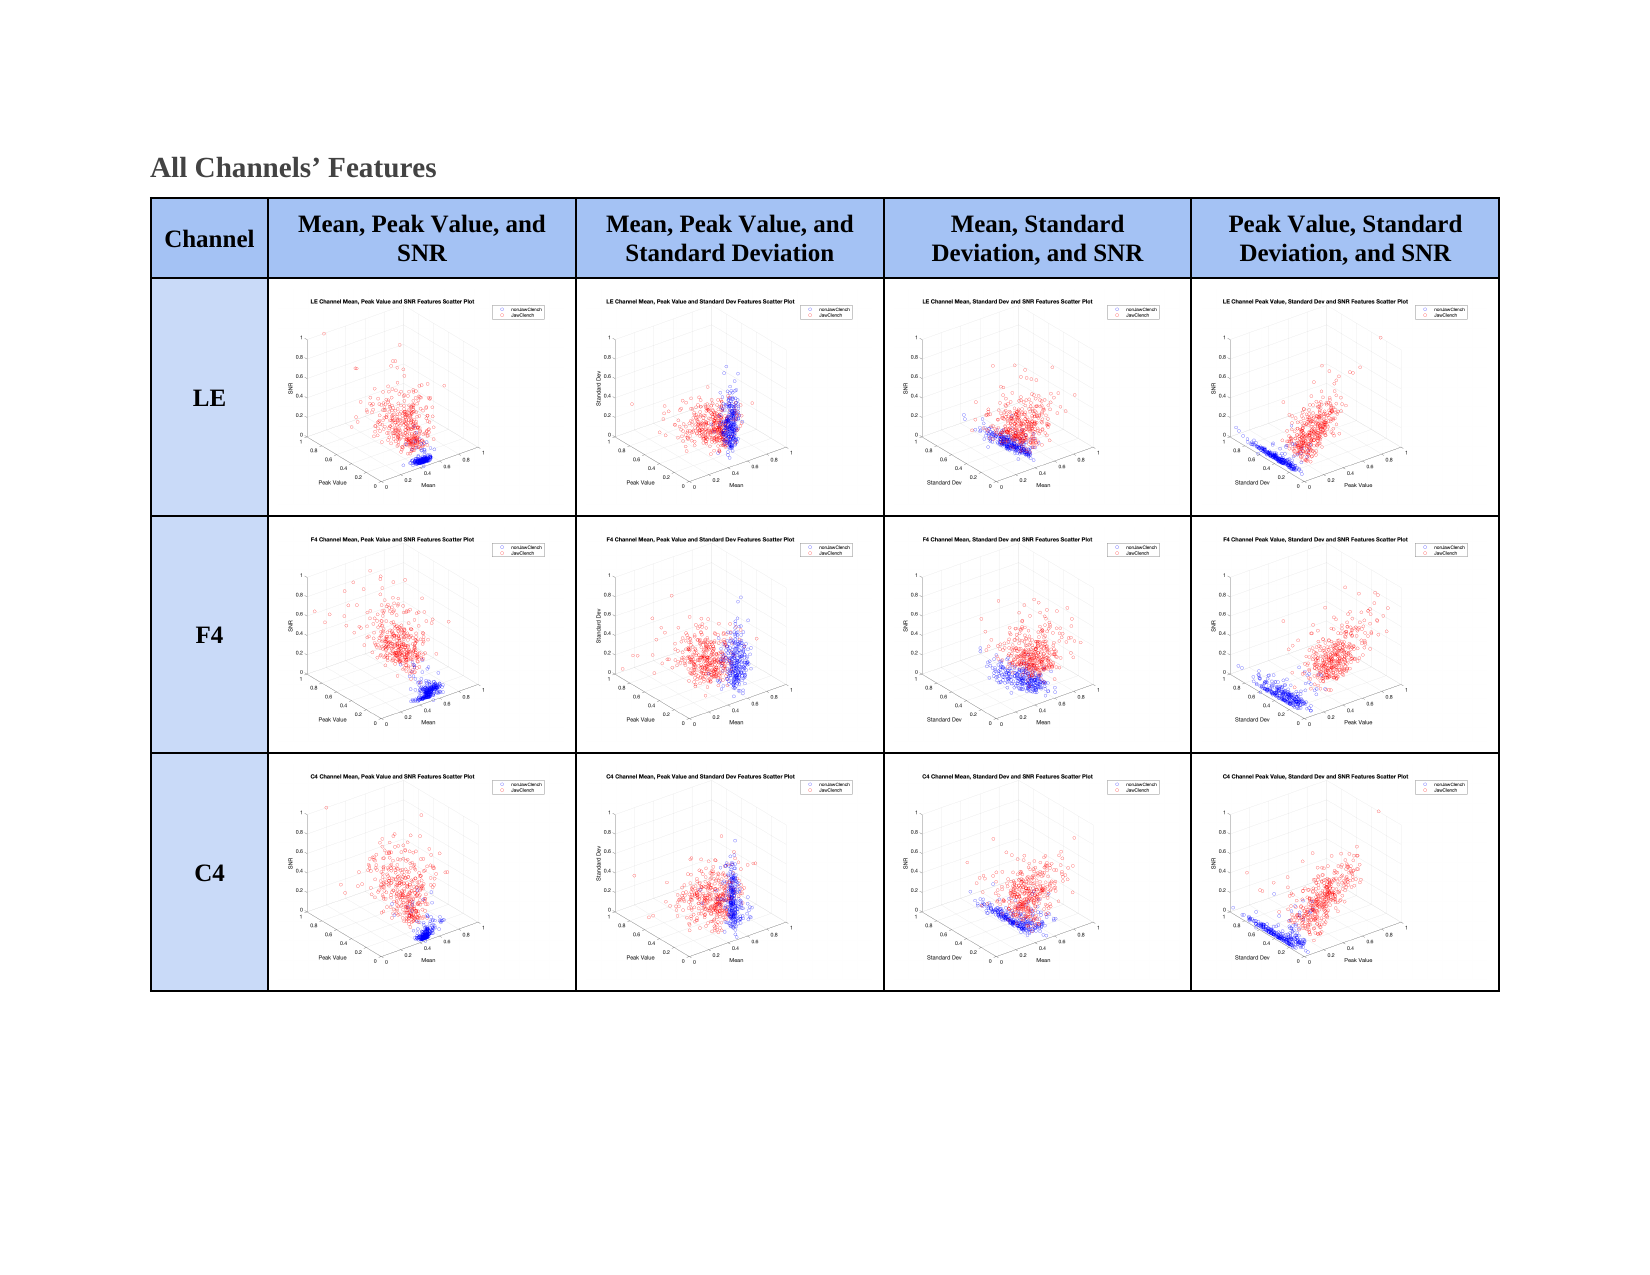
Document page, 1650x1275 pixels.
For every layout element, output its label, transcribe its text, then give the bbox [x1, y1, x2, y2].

picture [586, 764, 873, 980]
picture [1201, 527, 1488, 742]
picture [893, 289, 1180, 505]
picture [893, 764, 1180, 980]
picture [278, 527, 565, 742]
table_cell [269, 517, 575, 752]
table_cell [577, 517, 883, 752]
table_cell [885, 754, 1190, 990]
picture [1201, 764, 1488, 980]
table_cell [269, 754, 575, 990]
table_cell [885, 517, 1190, 752]
table_cell F4 [152, 517, 267, 752]
table_cell [577, 754, 883, 990]
subtitle All Channels’ Features [150, 150, 1500, 183]
table_header Mean, Peak Value, and Standard Deviation [577, 199, 883, 277]
table_cell C4 [152, 754, 267, 990]
table_cell [269, 279, 575, 515]
picture [586, 527, 873, 742]
table_cell [577, 279, 883, 515]
table_header Mean, Standard Deviation, and SNR [885, 199, 1190, 277]
table_header Peak Value, Standard Deviation, and SNR [1192, 199, 1498, 277]
picture [278, 764, 565, 980]
table_cell [1192, 754, 1498, 990]
table_header Mean, Peak Value, and SNR [269, 199, 575, 277]
table_cell [885, 279, 1190, 515]
table_cell [1192, 517, 1498, 752]
table_cell [1192, 279, 1498, 515]
picture [586, 289, 873, 505]
picture [1201, 289, 1488, 505]
picture [278, 289, 565, 505]
table_header Channel [152, 199, 267, 277]
picture [893, 527, 1180, 742]
table_cell LE [152, 279, 267, 515]
